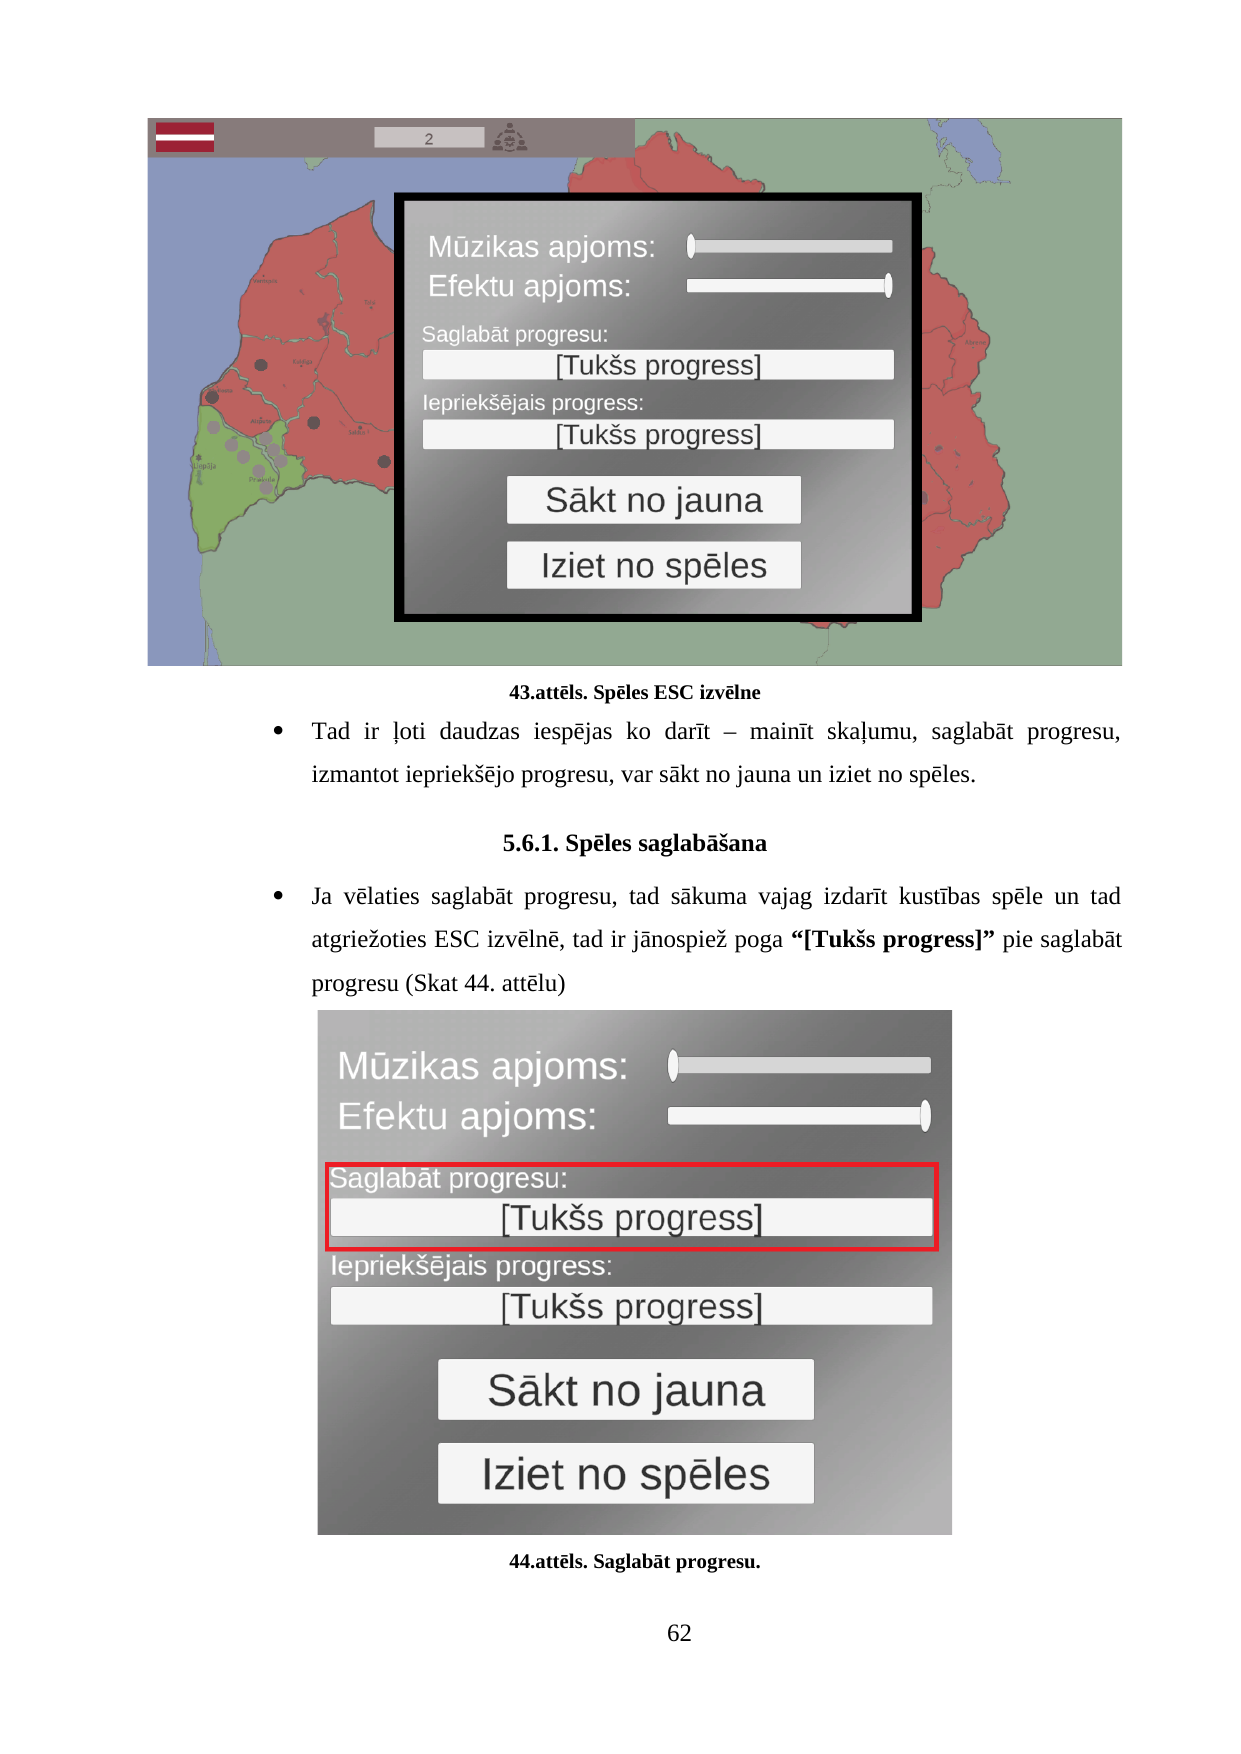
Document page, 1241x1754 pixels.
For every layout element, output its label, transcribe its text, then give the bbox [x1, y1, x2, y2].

list Ja vēlaties saglabāt progresu, tad sākuma vajag izdarīt kustības spēle un tad atgriežoties ESC izvēlnē, tad ir jānospiež poga “[Tukšs progress]” pie saglabāt progresu (Skat 44. attēlu) [274, 881, 1122, 996]
picture [317, 1010, 953, 1535]
list Tad ir ļoti daudzas iespējas ko darīt – mainīt skaļumu, saglabāt progresu, izmantot iepriekšējo progresu, var sākt no jauna un iziet no spēles. [274, 716, 1122, 788]
text 43.attēls. Spēles ESC izvēlne [148, 680, 1122, 704]
picture [147, 118, 1123, 666]
subtitle 5.6.1. Spēles saglabāšana [148, 828, 1122, 856]
text 44.attēls. Saglabāt progresu. [148, 1548, 1122, 1573]
